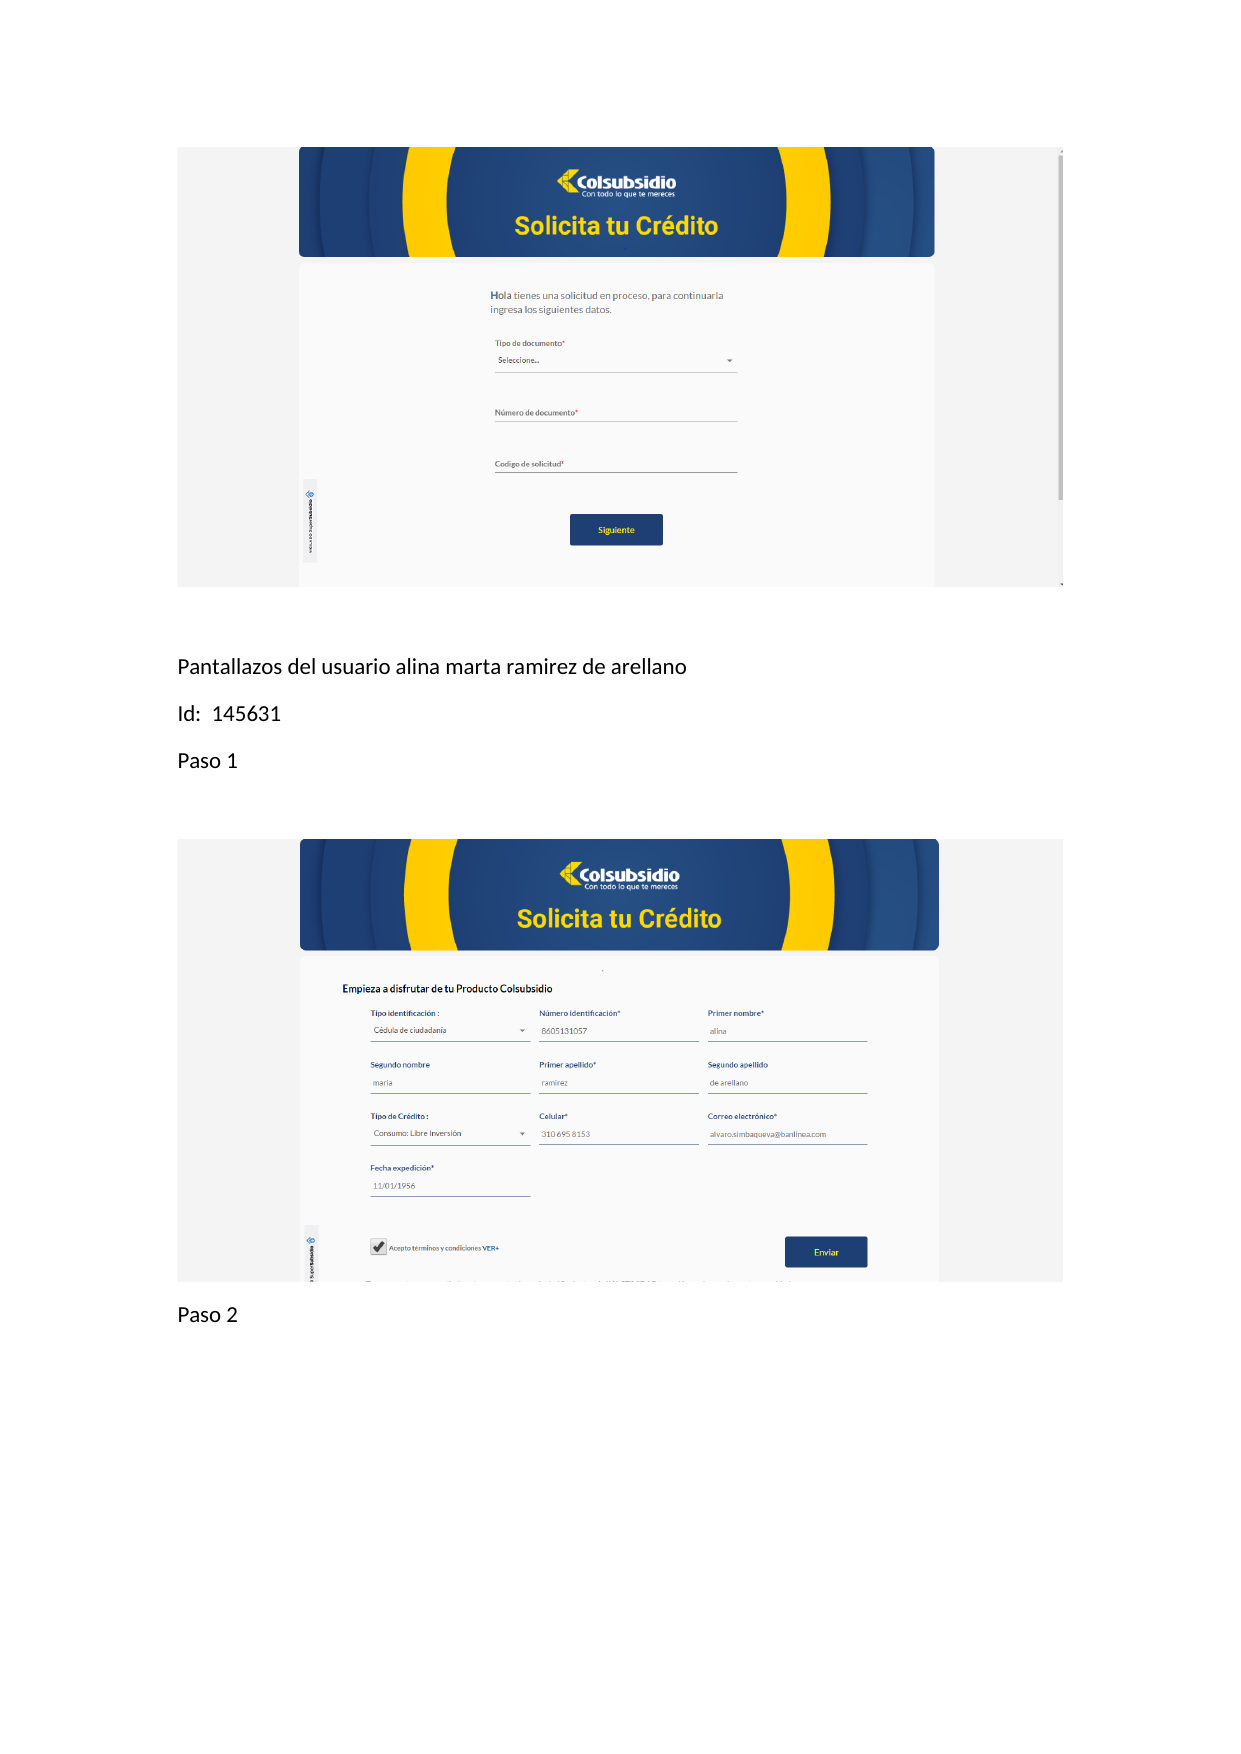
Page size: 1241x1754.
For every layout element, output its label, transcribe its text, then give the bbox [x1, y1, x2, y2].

text Paso 2 [177, 1301, 1063, 1328]
text Id: 145631 [177, 699, 1063, 727]
text Paso 1 [177, 746, 1063, 774]
picture [177, 839, 1063, 1282]
text Pantallazos del usuario alina marta ramirez de arellano [177, 652, 1063, 680]
picture [177, 147, 1063, 587]
